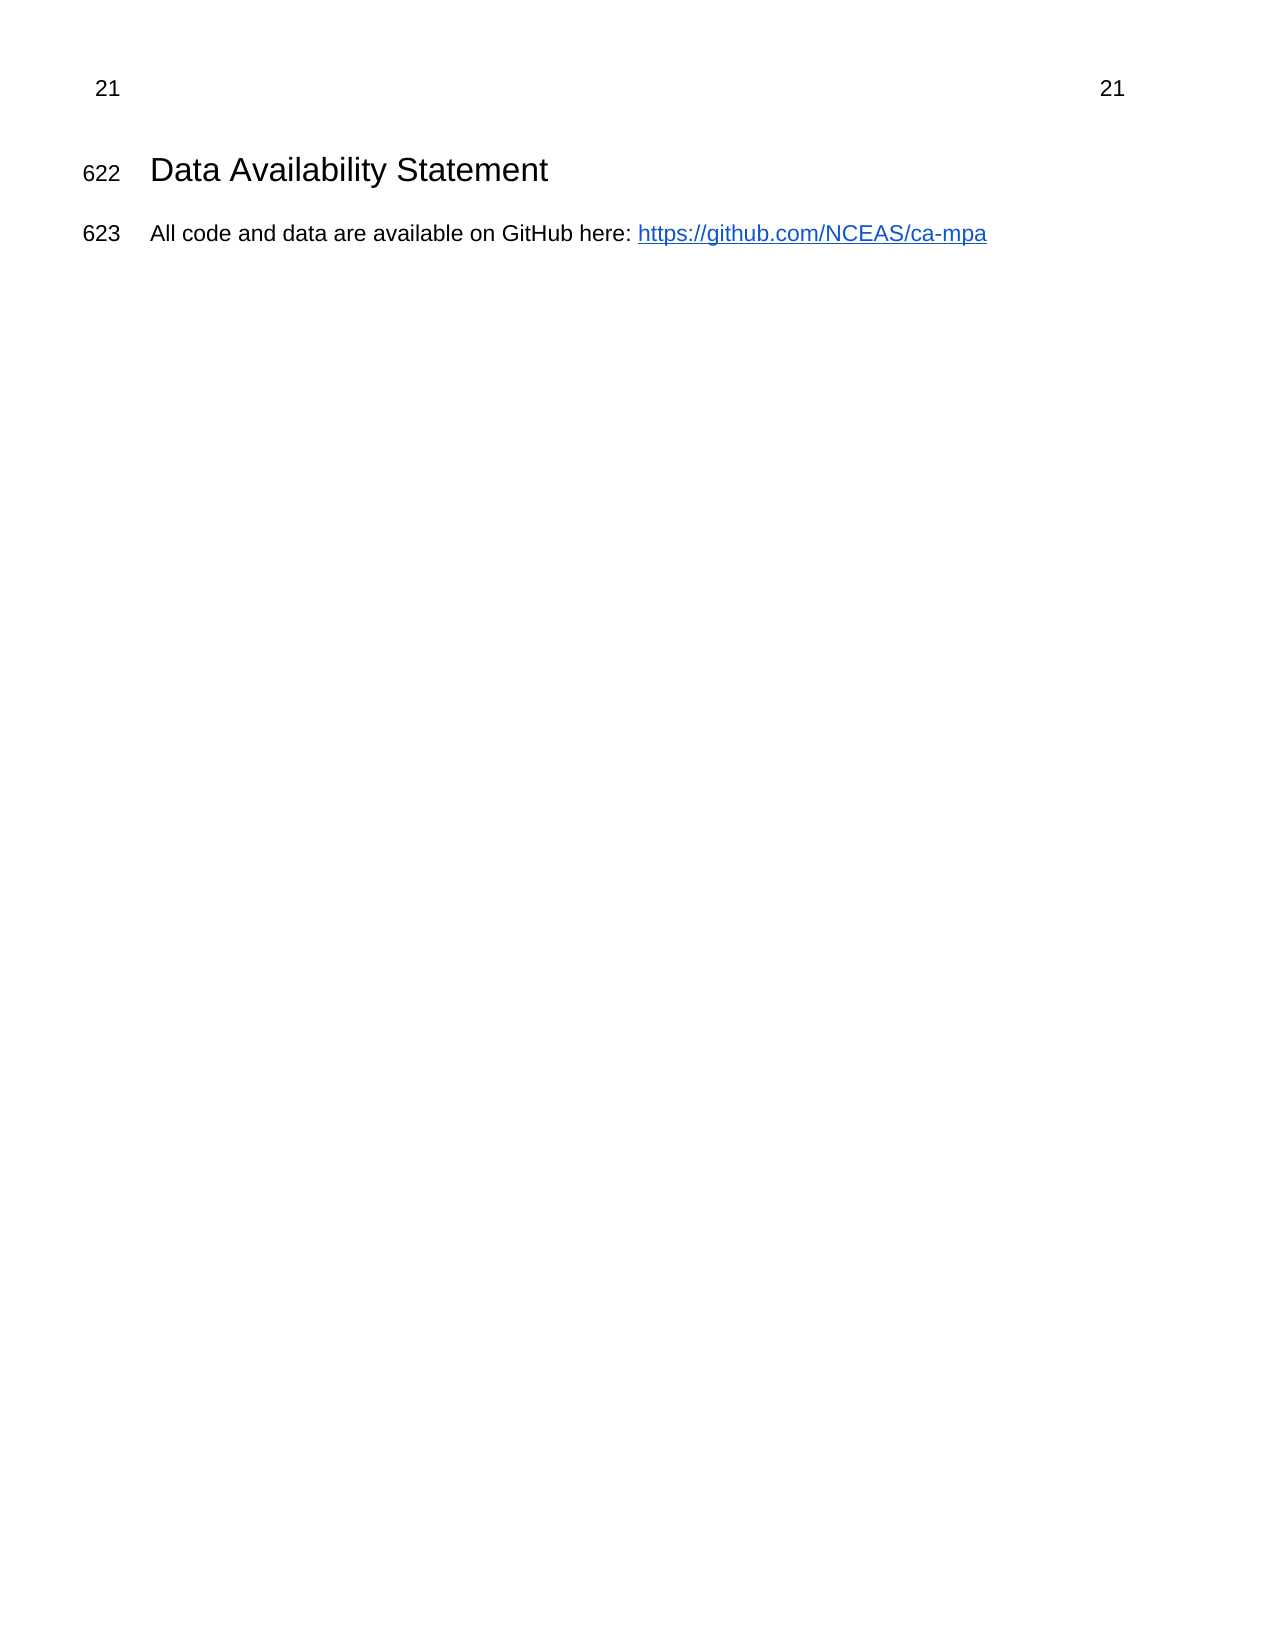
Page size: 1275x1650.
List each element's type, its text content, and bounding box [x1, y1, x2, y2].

text All code and data are available on GitHub here: https://github.com/NCEAS/ca-mpa [150, 220, 1125, 246]
subtitle Data Availability Statement [150, 150, 1125, 188]
